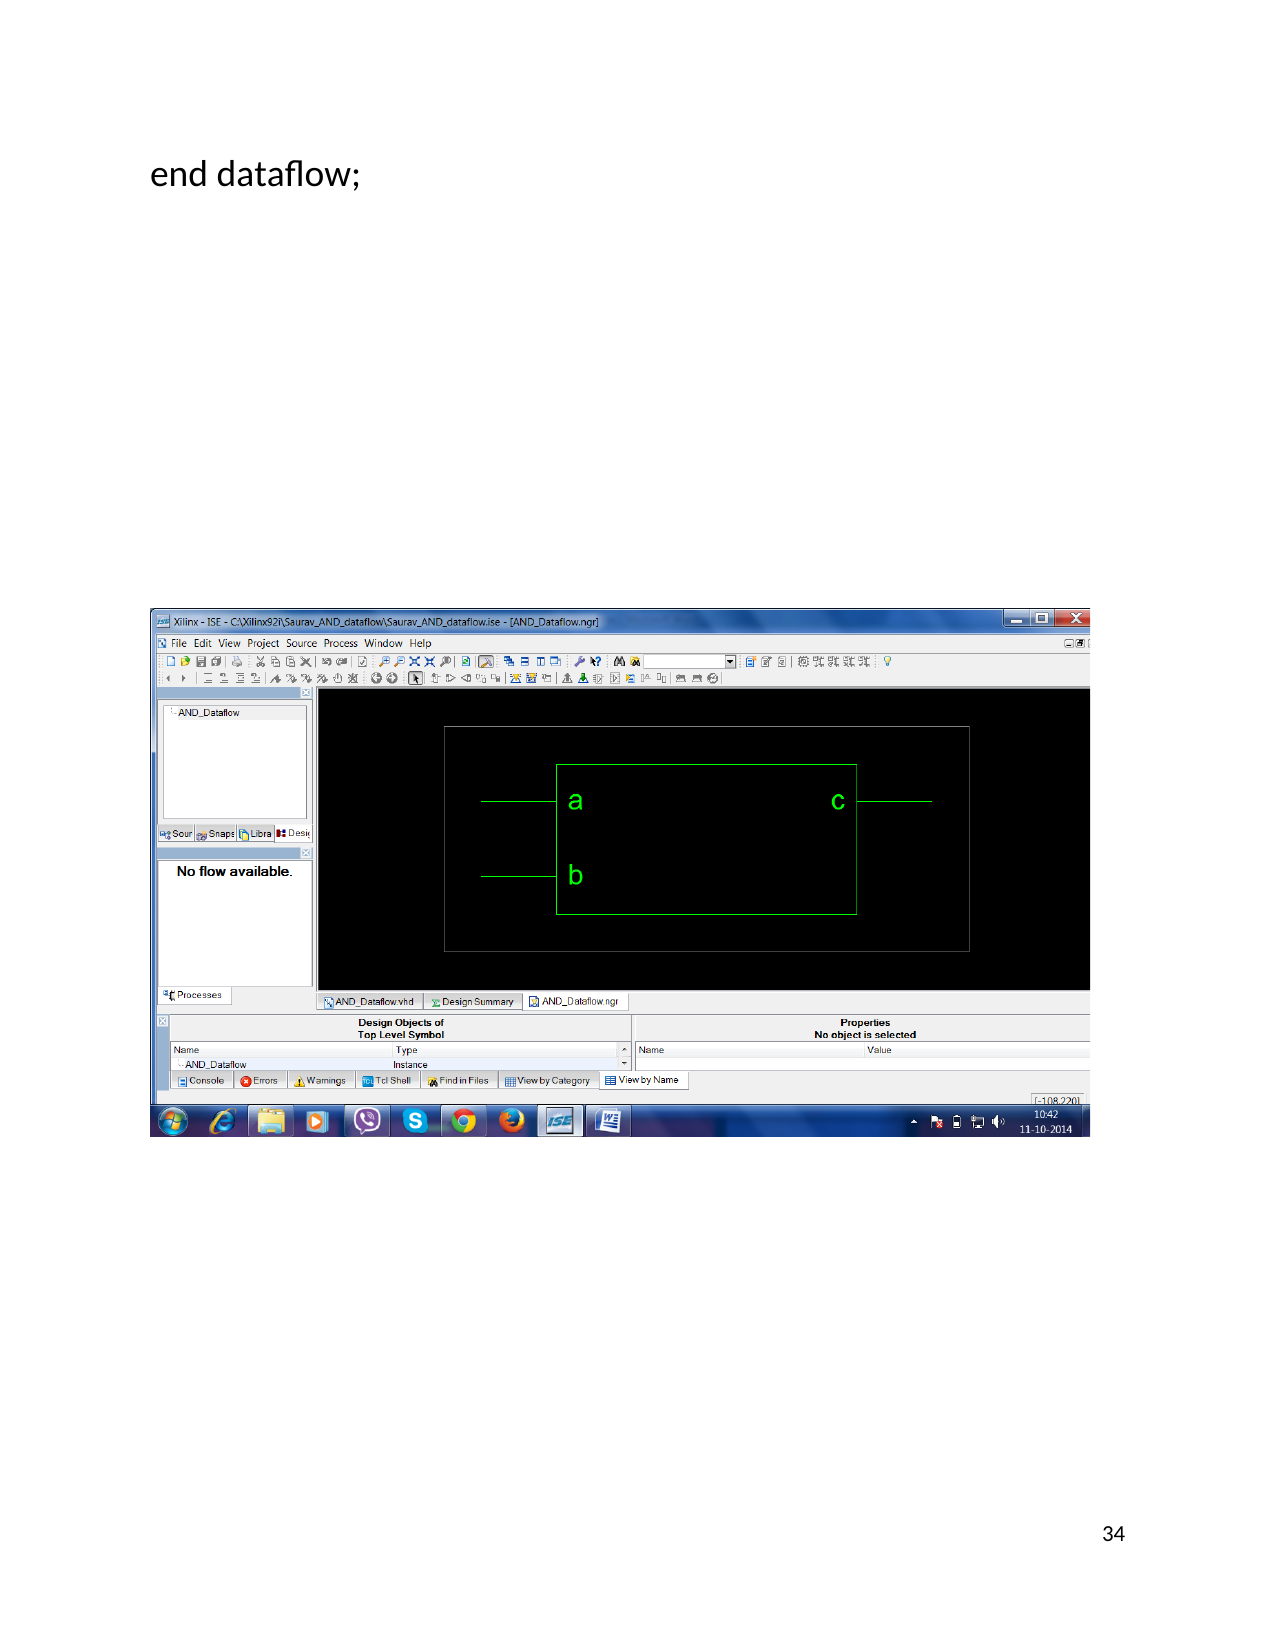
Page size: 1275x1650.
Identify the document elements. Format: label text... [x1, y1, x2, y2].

picture [150, 608, 1091, 1137]
text end dataflow; [150, 150, 1125, 196]
